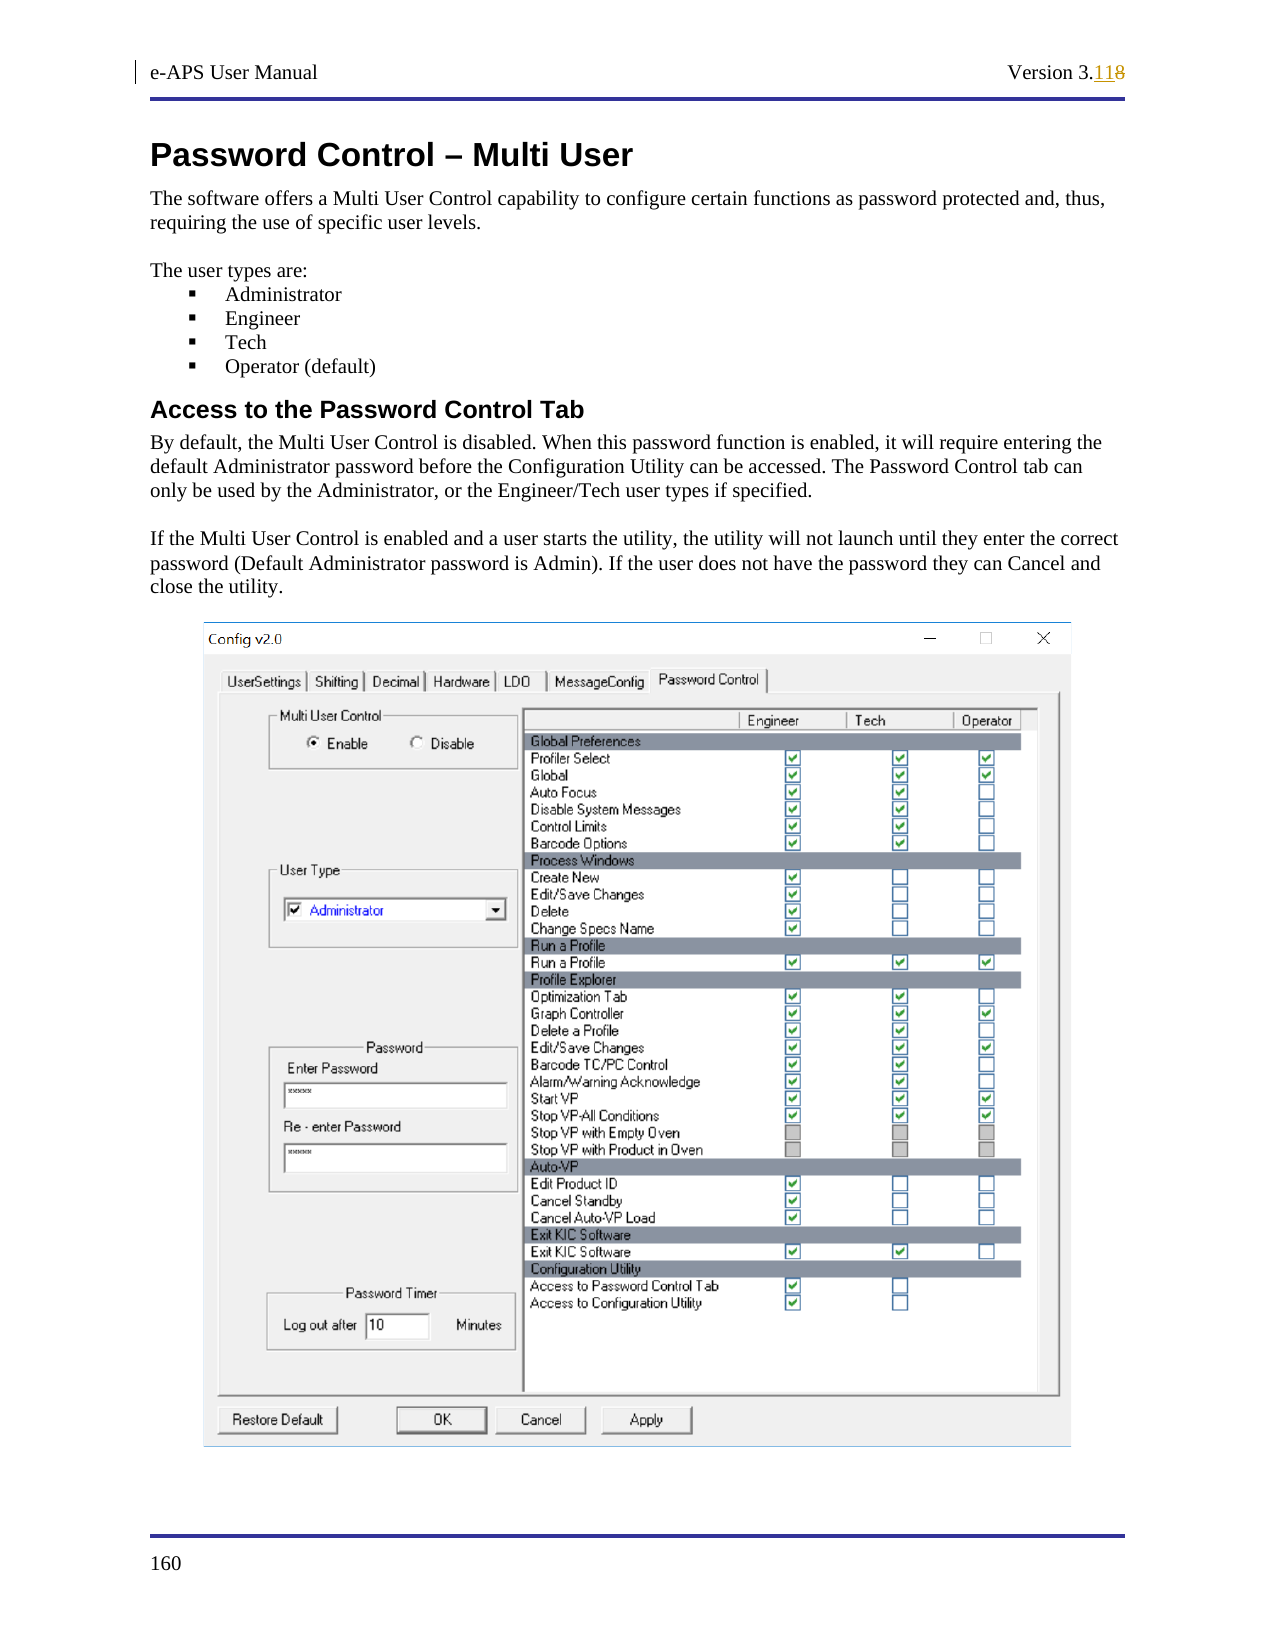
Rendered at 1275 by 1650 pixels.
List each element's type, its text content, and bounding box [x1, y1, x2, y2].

subtitle Access to the Password Control Tab [150, 395, 1125, 424]
list Engineer [187, 306, 1125, 330]
list Administrator [187, 282, 1125, 306]
text If the Multi User Control is enabled and a user starts the utility, the utility will not launch until they enter the correct password (Default Administrator password is Admin). If the user does not have the password they can Cancel and close the utility. [150, 526, 1125, 598]
text The user types are: [150, 258, 1125, 282]
list Operator (default) [187, 354, 1125, 378]
subtitle Password Control – Multi User [150, 135, 1125, 173]
list Tech [187, 330, 1125, 354]
picture [203, 622, 1072, 1447]
text By default, the Multi User Control is disabled. When this password function is enabled, it will require entering the default Administrator password before the Configuration Utility can be accessed. The Password Control tab can only be used by the Administrator, or the Engineer/Tech user types if specified. [150, 430, 1125, 502]
text The software offers a Multi User Control capability to configure certain functions as password protected and, thus, requiring the use of specific user levels. [150, 186, 1125, 234]
